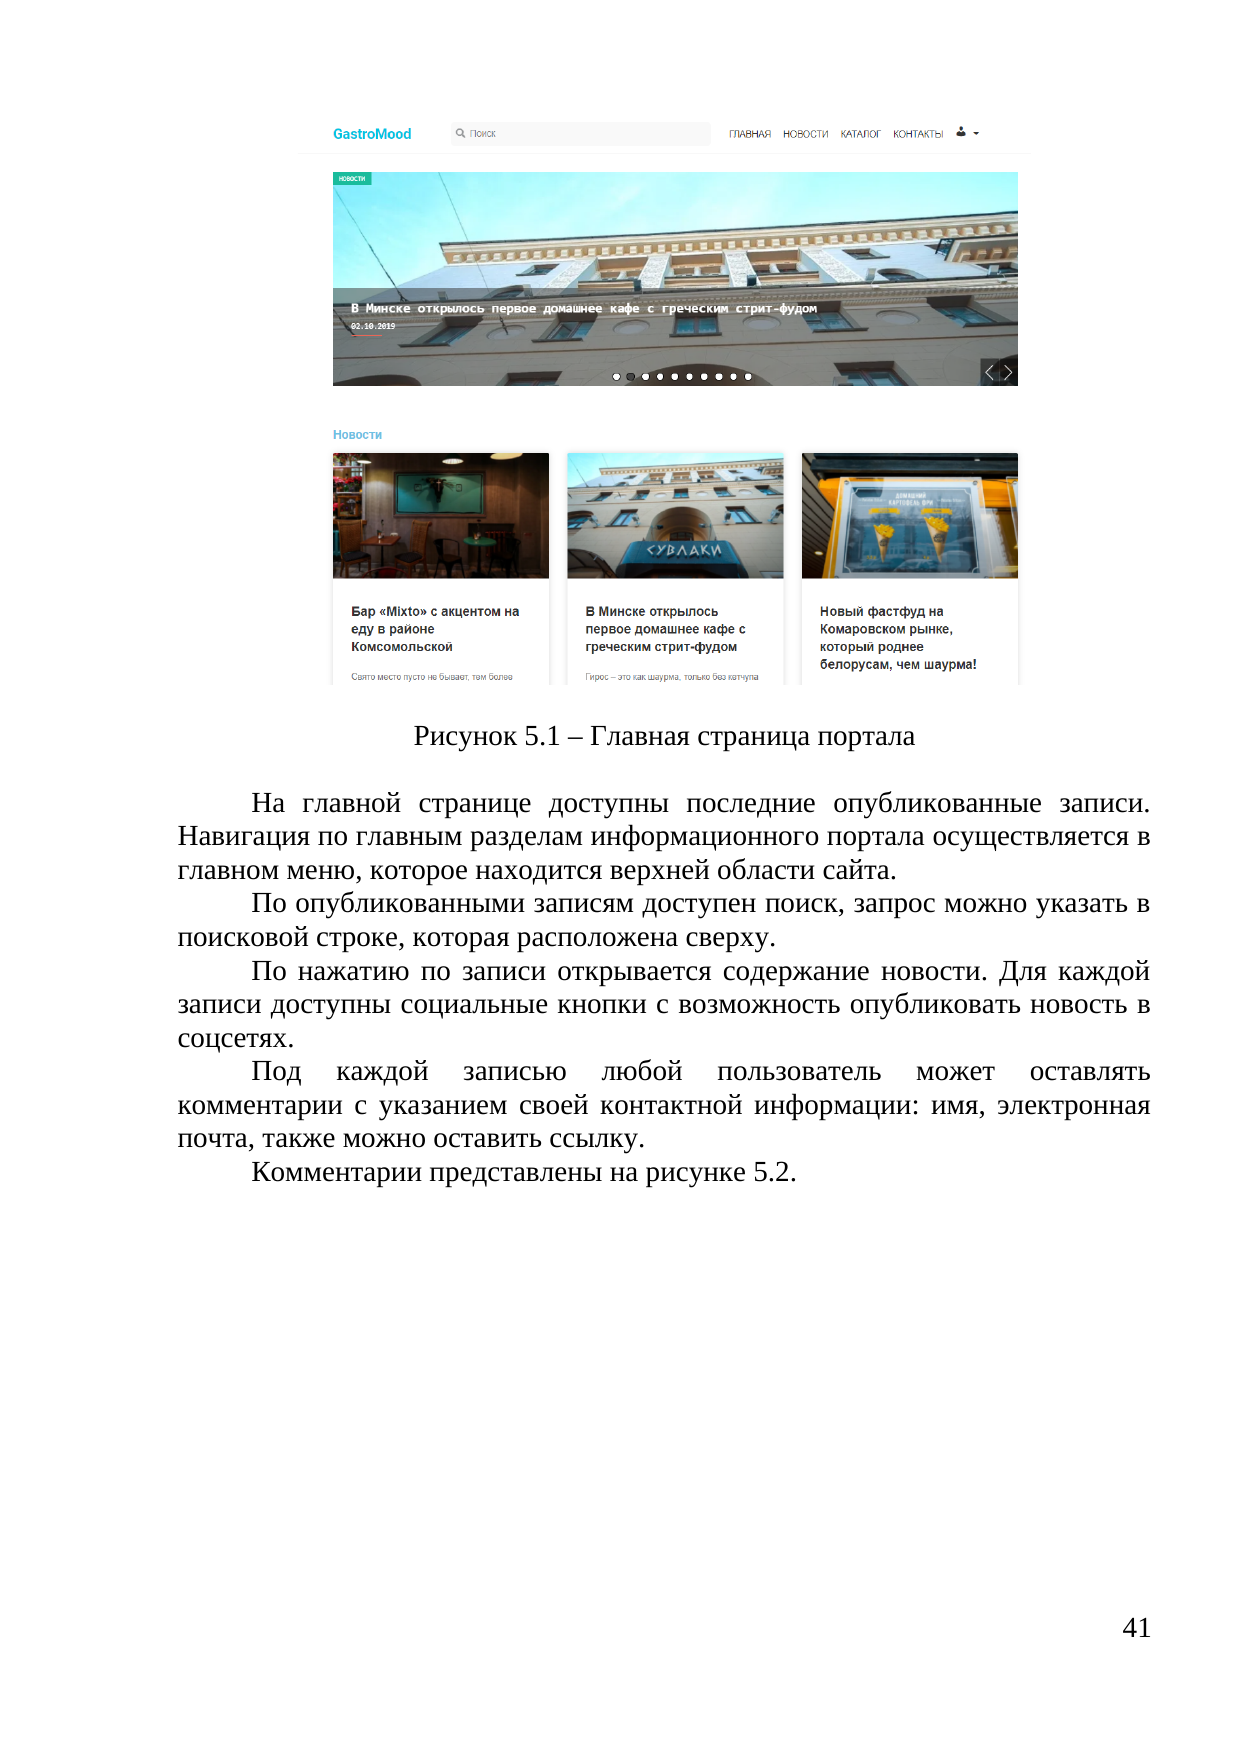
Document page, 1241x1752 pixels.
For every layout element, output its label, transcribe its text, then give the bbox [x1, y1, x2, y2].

text По опубликованными записям доступен поиск, запрос можно указать в поисковой строке, которая расположена сверху. [177, 886, 1152, 953]
picture [297, 118, 1031, 685]
text По нажатию по записи открывается содержание новости. Для каждой записи доступны социальные кнопки с возможность опубликовать новость в соцсетях. [177, 953, 1152, 1053]
text Рисунок 5.1 – Главная страница портала [177, 718, 1152, 751]
text На главной странице доступны последние опубликованные записи. Навигация по главным разделам информационного портала осуществляется в главном меню, которое находится верхней области сайта. [177, 785, 1152, 886]
text Под каждой записью любой пользователь может оставлять комментарии с указанием своей контактной информации: имя, электронная почта, также можно оставить ссылку. [177, 1053, 1152, 1154]
text Комментарии представлены на рисунке 5.2. [177, 1154, 1152, 1187]
